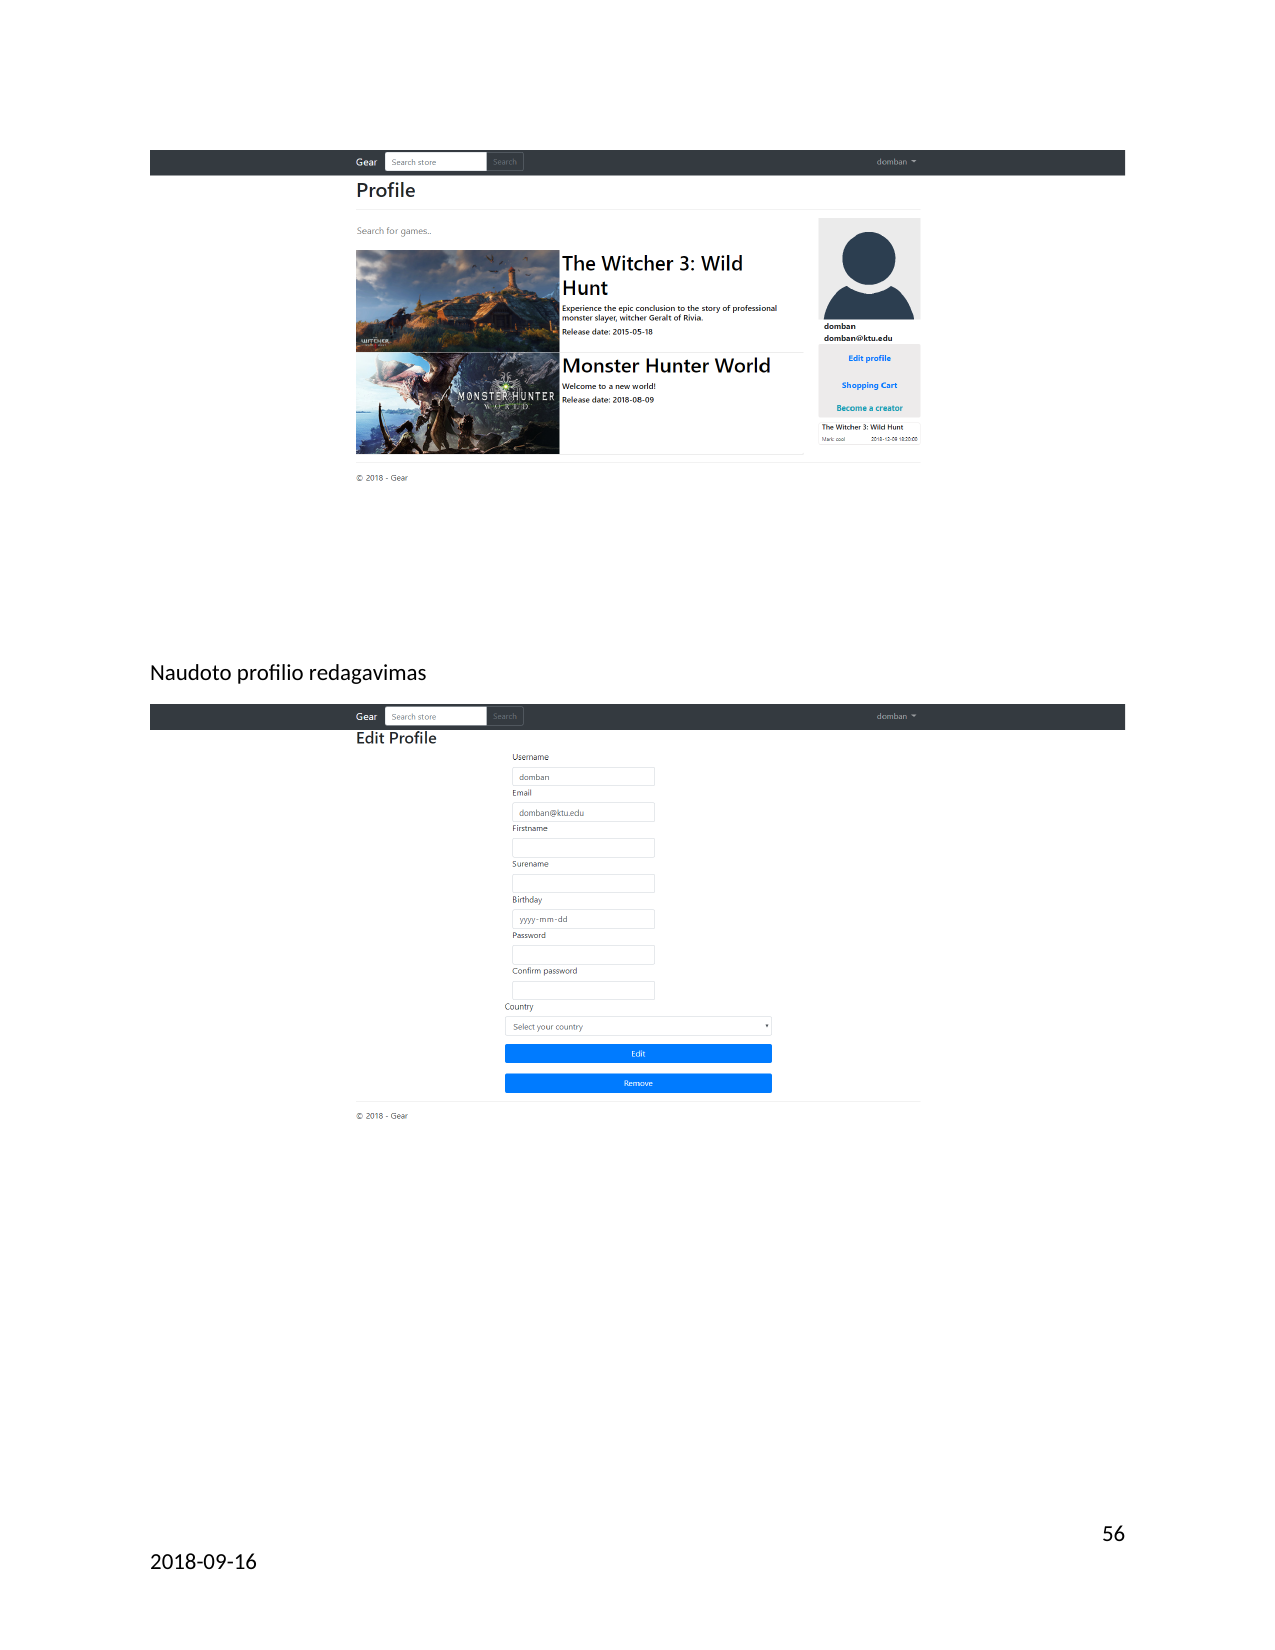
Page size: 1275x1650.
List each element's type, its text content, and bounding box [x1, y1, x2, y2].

picture [150, 150, 1125, 639]
picture [150, 704, 1125, 1147]
text Naudoto profilio redagavimas [150, 658, 1125, 686]
